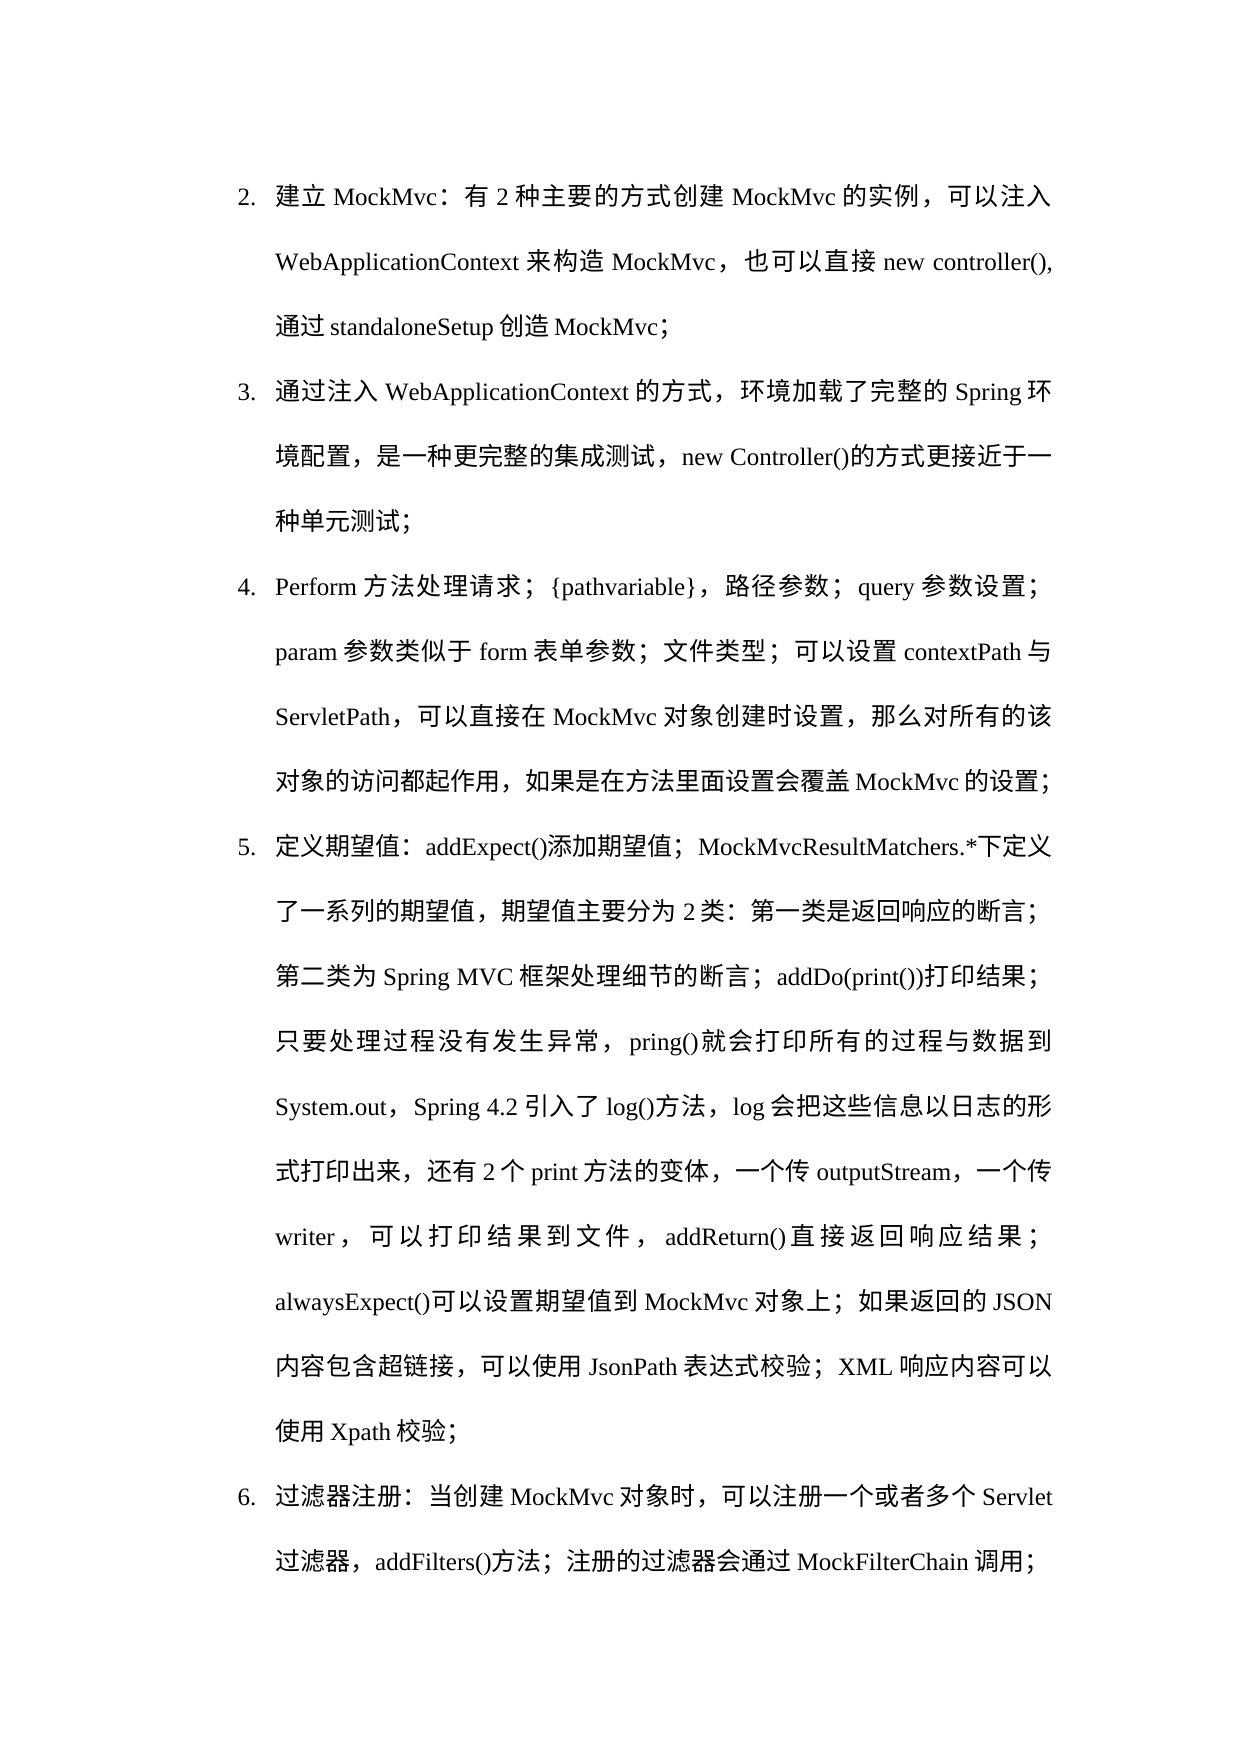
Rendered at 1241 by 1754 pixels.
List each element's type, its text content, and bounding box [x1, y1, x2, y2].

list Perform方法处理请求；{pathvariable}，路径参数；query参数设置；param参数类似于form表单参数；文件类型；可以设置contextPath与ServletPath，可以直接在MockMvc对象创建时设置，那么对所有的该对象的访问都起作用，如果是在方法里面设置会覆盖MockMvc的设置； [237, 552, 1053, 812]
list 过滤器注册：当创建MockMvc对象时，可以注册一个或者多个Servlet过滤器，addFilters()方法；注册的过滤器会通过MockFilterChain调用； [237, 1462, 1053, 1592]
list 通过注入WebApplicationContext的方式，环境加载了完整的Spring环境配置，是一种更完整的集成测试，new Controller()的方式更接近于一种单元测试； [237, 357, 1053, 552]
list 定义期望值：addExpect()添加期望值；MockMvcResultMatchers.*下定义了一系列的期望值，期望值主要分为2类：第一类是返回响应的断言；第二类为Spring MVC框架处理细节的断言；addDo(print())打印结果；只要处理过程没有发生异常，pring()就会打印所有的过程与数据到System.out，Spring 4.2引入了log()方法，log会把这些信息以日志的形式打印出来，还有2个print方法的变体，一个传outputStream，一个传writer，可以打印结果到文件，addReturn()直接返回响应结果；alwaysExpect()可以设置期望值到MockMvc对象上；如果返回的JSON内容包含超链接，可以使用JsonPath表达式校验；XML响应内容可以使用Xpath校验； [237, 812, 1053, 1462]
list 建立MockMvc：有2种主要的方式创建MockMvc的实例，可以注入WebApplicationContext来构造MockMvc，也可以直接new controller(),通过standaloneSetup创造MockMvc； [237, 162, 1053, 357]
